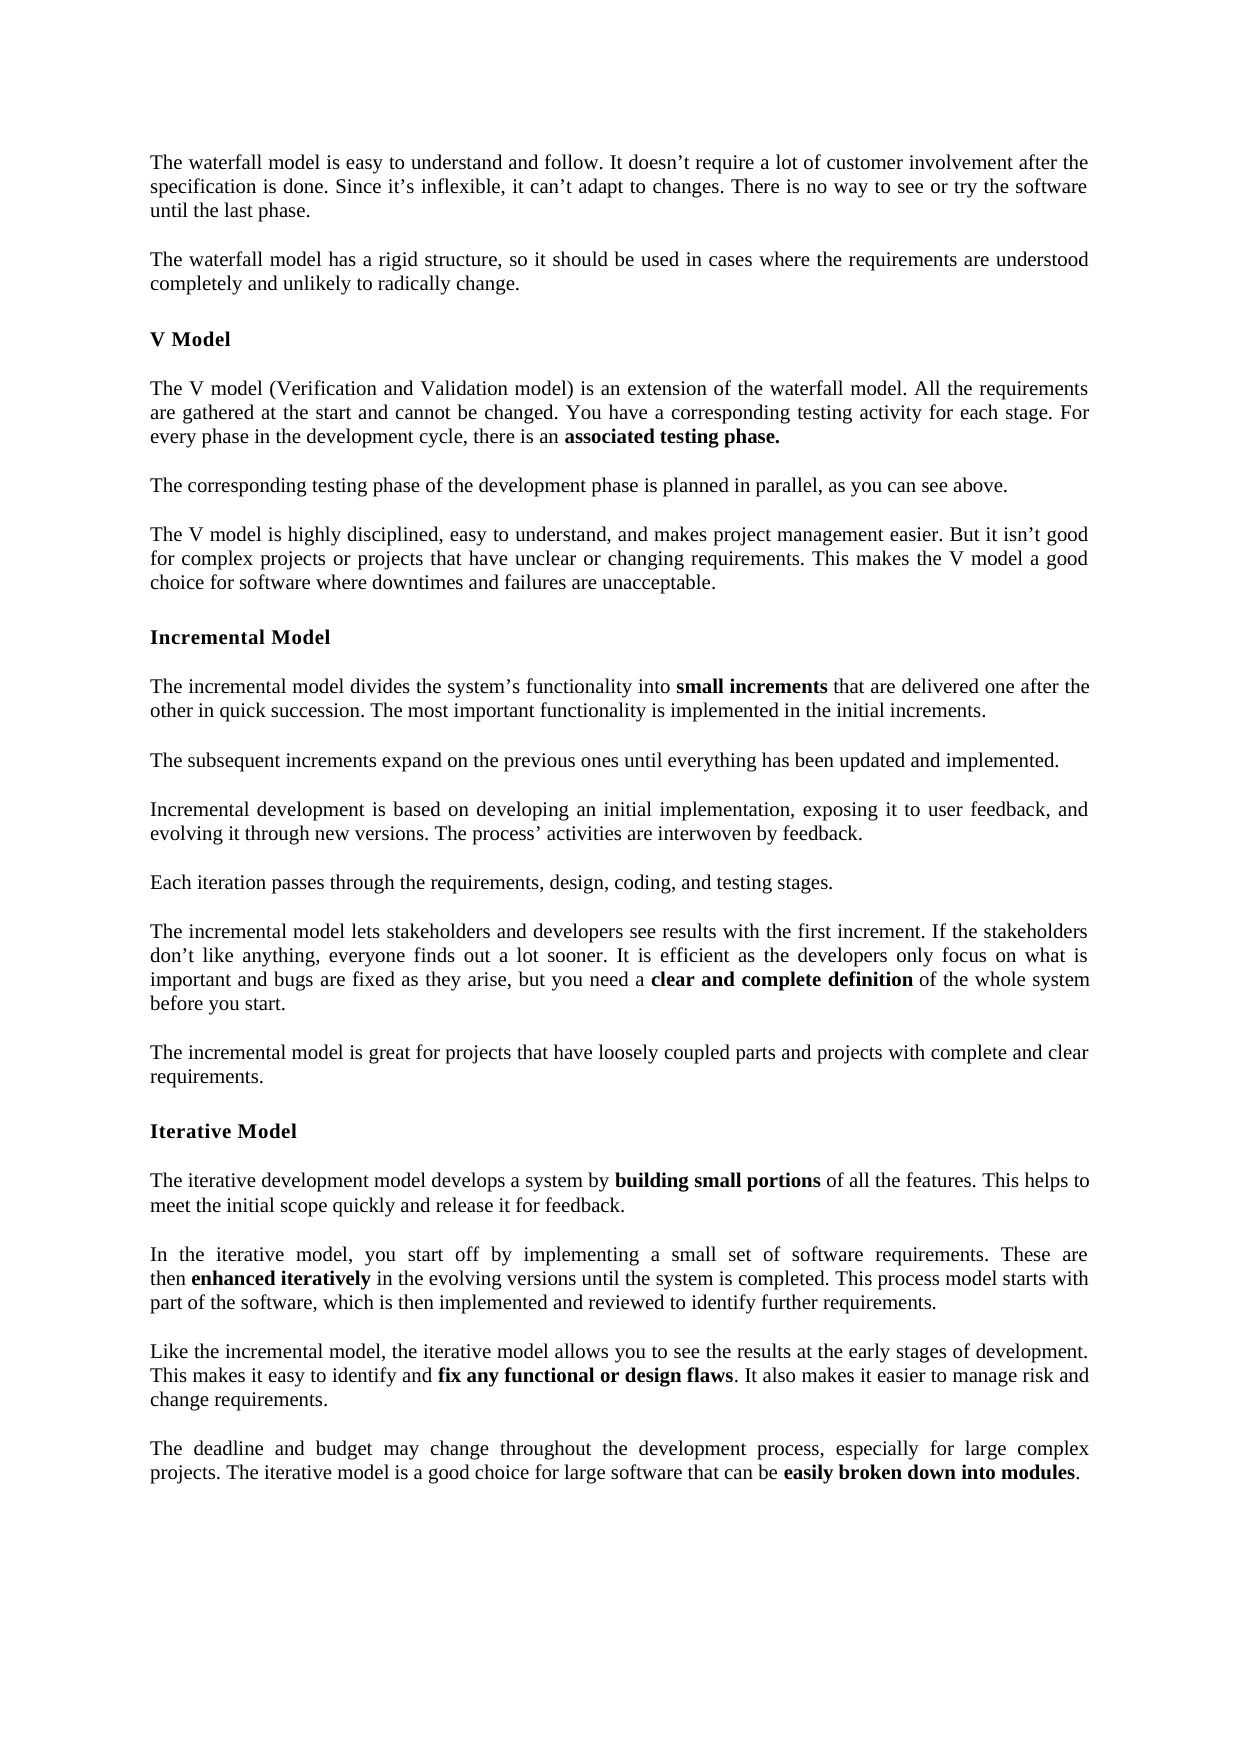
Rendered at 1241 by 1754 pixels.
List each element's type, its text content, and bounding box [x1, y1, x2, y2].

text The incremental model divides the system’s functionality into small increments that are delivered one after the other in quick succession. The most important functionality is implemented in the initial increments. [150, 674, 1090, 722]
text The V model is highly disciplined, easy to understand, and makes project management easier. But it isn’t good for complex projects or projects that have unclear or changing requirements. This makes the V model a good choice for software where downtimes and failures are unacceptable. [150, 522, 1090, 594]
text The incremental model lets stakeholders and developers see results with the first increment. If the stakeholders don’t like anything, everyone finds out a lot sooner. It is efficient as the developers only focus on what is important and bugs are fixed as they arise, but you need a clear and complete definition of the whole system before you start. [150, 919, 1090, 1015]
text The waterfall model is easy to understand and follow. It doesn’t require a lot of customer involvement after the specification is done. Since it’s inflexible, it can’t adapt to changes. There is no way to see or try the software until the last phase. [150, 150, 1090, 222]
subtitle Iterative Model [150, 1119, 1090, 1143]
text Each iteration passes through the requirements, design, coding, and testing stages. [150, 870, 1090, 894]
text The deadline and budget may change throughout the development process, especially for large complex projects. The iterative model is a good choice for large software that can be easily broken down into modules. [150, 1436, 1090, 1484]
text The V model (Verification and Validation model) is an extension of the waterfall model. All the requirements are gathered at the start and cannot be changed. You have a corresponding testing activity for each stage. For every phase in the development cycle, there is an associated testing phase. [150, 376, 1090, 448]
subtitle V Model [150, 327, 1090, 351]
text Like the incremental model, the iterative model allows you to see the results at the early stages of development. This makes it easy to identify and fix any functional or design flaws. It also makes it easier to manage risk and change requirements. [150, 1339, 1090, 1411]
text In the iterative model, you start off by implementing a small set of software requirements. These are then enhanced iteratively in the evolving versions until the system is completed. This process model starts with part of the software, which is then implemented and reviewed to identify further requirements. [150, 1242, 1090, 1314]
text The incremental model is great for projects that have loosely coupled parts and projects with complete and clear requirements. [150, 1040, 1090, 1088]
text Incremental development is based on developing an initial implementation, exposing it to user feedback, and evolving it through new versions. The process’ activities are interwoven by feedback. [150, 797, 1090, 845]
text The subsequent increments expand on the previous ones until everything has been updated and implemented. [150, 747, 1090, 772]
text The waterfall model has a rigid structure, so it should be used in cases where the requirements are understood completely and unlikely to radically change. [150, 247, 1090, 295]
text The iterative development model develops a system by building small portions of all the features. This helps to meet the initial scope quickly and release it for feedback. [150, 1168, 1090, 1217]
subtitle Incremental Model [150, 625, 1090, 649]
text The corresponding testing phase of the development phase is planned in parallel, as you can see above. [150, 473, 1090, 497]
